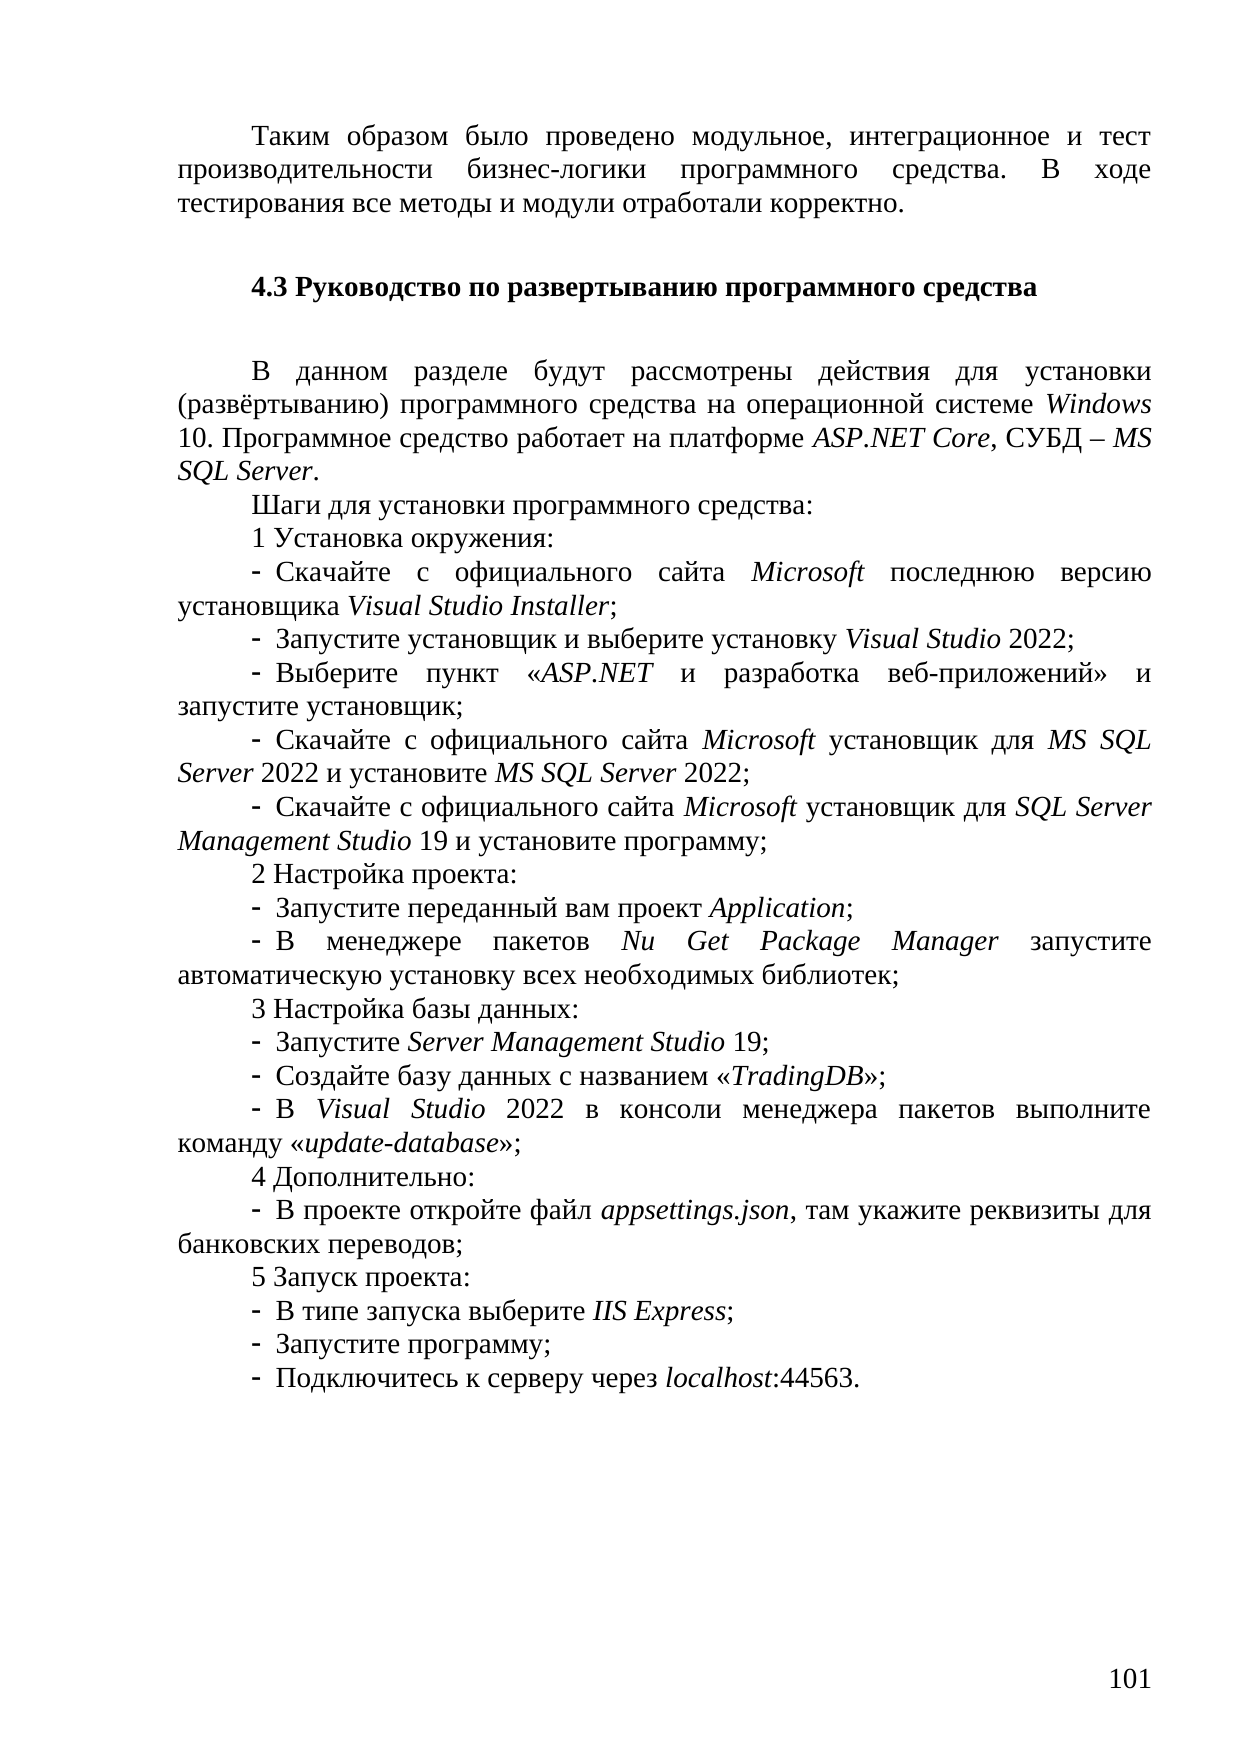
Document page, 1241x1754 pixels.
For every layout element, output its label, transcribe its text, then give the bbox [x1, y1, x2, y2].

list Установка окружения: [177, 520, 1152, 554]
list В менеджере пакетов Nu Get Package Manager запустите автоматическую установку всех необходимых библиотек; [177, 923, 1152, 991]
list В проекте откройте файл appsettings.json, там укажите реквизиты для банковских переводов; [177, 1192, 1152, 1259]
list Запустите Server Management Studio 19; [177, 1024, 1152, 1058]
list Дополнительно: [177, 1159, 1152, 1192]
list Подключитесь к серверу через localhost:44563. [177, 1360, 1152, 1394]
list Скачайте с официального сайта Microsoft последнюю версию установщика Visual Studio Installer; [177, 554, 1152, 621]
list В Visual Studio 2022 в консоли менеджера пакетов выполните команду «update-database»; [177, 1092, 1152, 1159]
list Скачайте с официального сайта Microsoft установщик для SQL Server Management Studio 19 и установите программу; [177, 789, 1152, 856]
text Таким образом было проведено модульное, интеграционное и тест производительности бизнес-логики программного средства. В ходе тестирования все методы и модули отработали корректно. [177, 118, 1152, 219]
list 4.3 Руководство по развертыванию программного средства [177, 269, 1140, 302]
list Запустите переданный вам проект Application; [177, 890, 1152, 923]
text Шаги для установки программного средства: [177, 487, 1152, 520]
list В типе запуска выберите IIS Express; [177, 1293, 1152, 1327]
list Создайте базу данных с названием «TradingDB»; [177, 1058, 1152, 1092]
list Настройка проекта: [177, 856, 1152, 890]
list Настройка базы данных: [177, 991, 1152, 1024]
list Скачайте с официального сайта Microsoft установщик для MS SQL Server 2022 и установите MS SQL Server 2022; [177, 722, 1152, 789]
list Запуск проекта: [177, 1259, 1152, 1293]
list Выберите пункт «ASP.NET и разработка веб-приложений» и запустите установщик; [177, 655, 1152, 722]
list Запустите программу; [177, 1327, 1152, 1360]
list Запустите установщик и выберите установку Visual Studio 2022; [177, 621, 1152, 655]
text В данном разделе будут рассмотрены действия для установки (развёртыванию) программного средства на операционной системе Windows 10. Программное средство работает на платформе ASP.NET Core, СУБД – MS SQL Server. [177, 353, 1152, 487]
